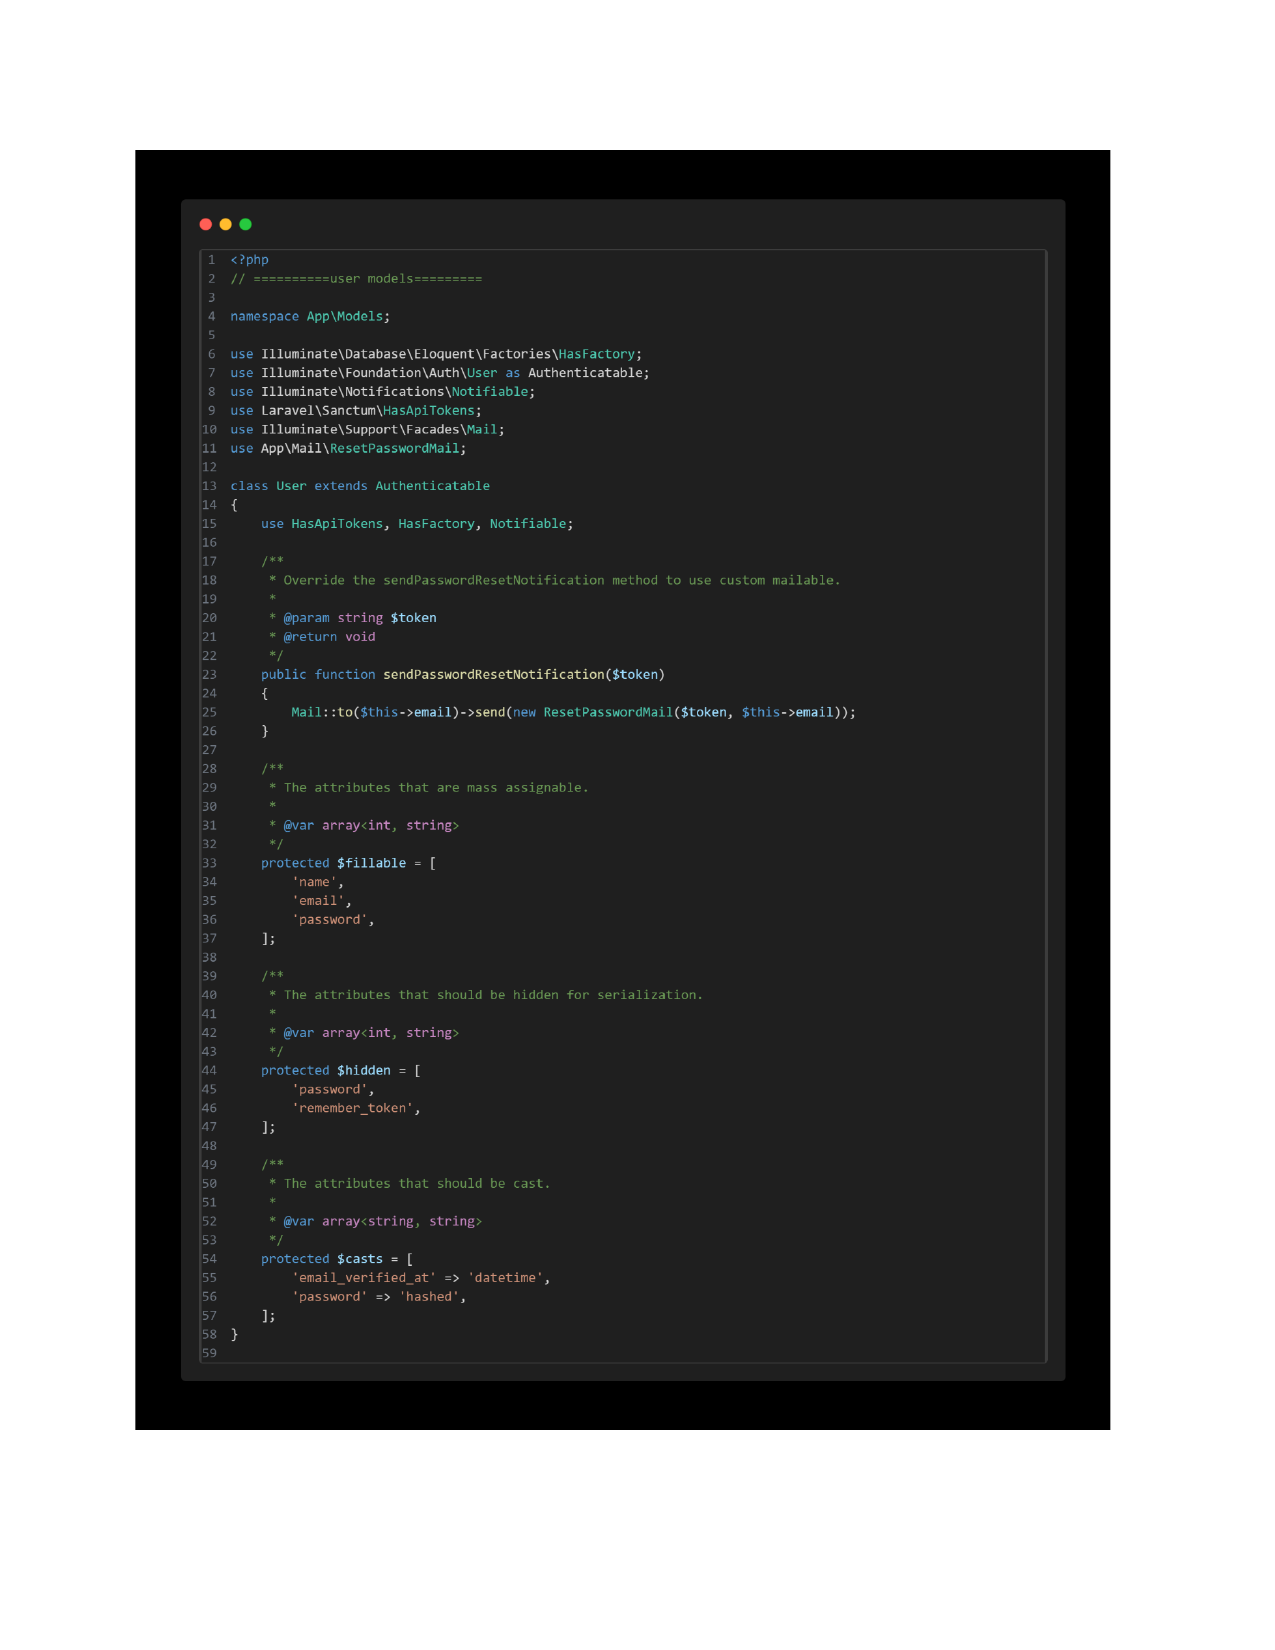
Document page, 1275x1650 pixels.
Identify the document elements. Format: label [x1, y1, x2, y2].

picture [135, 150, 1111, 1430]
